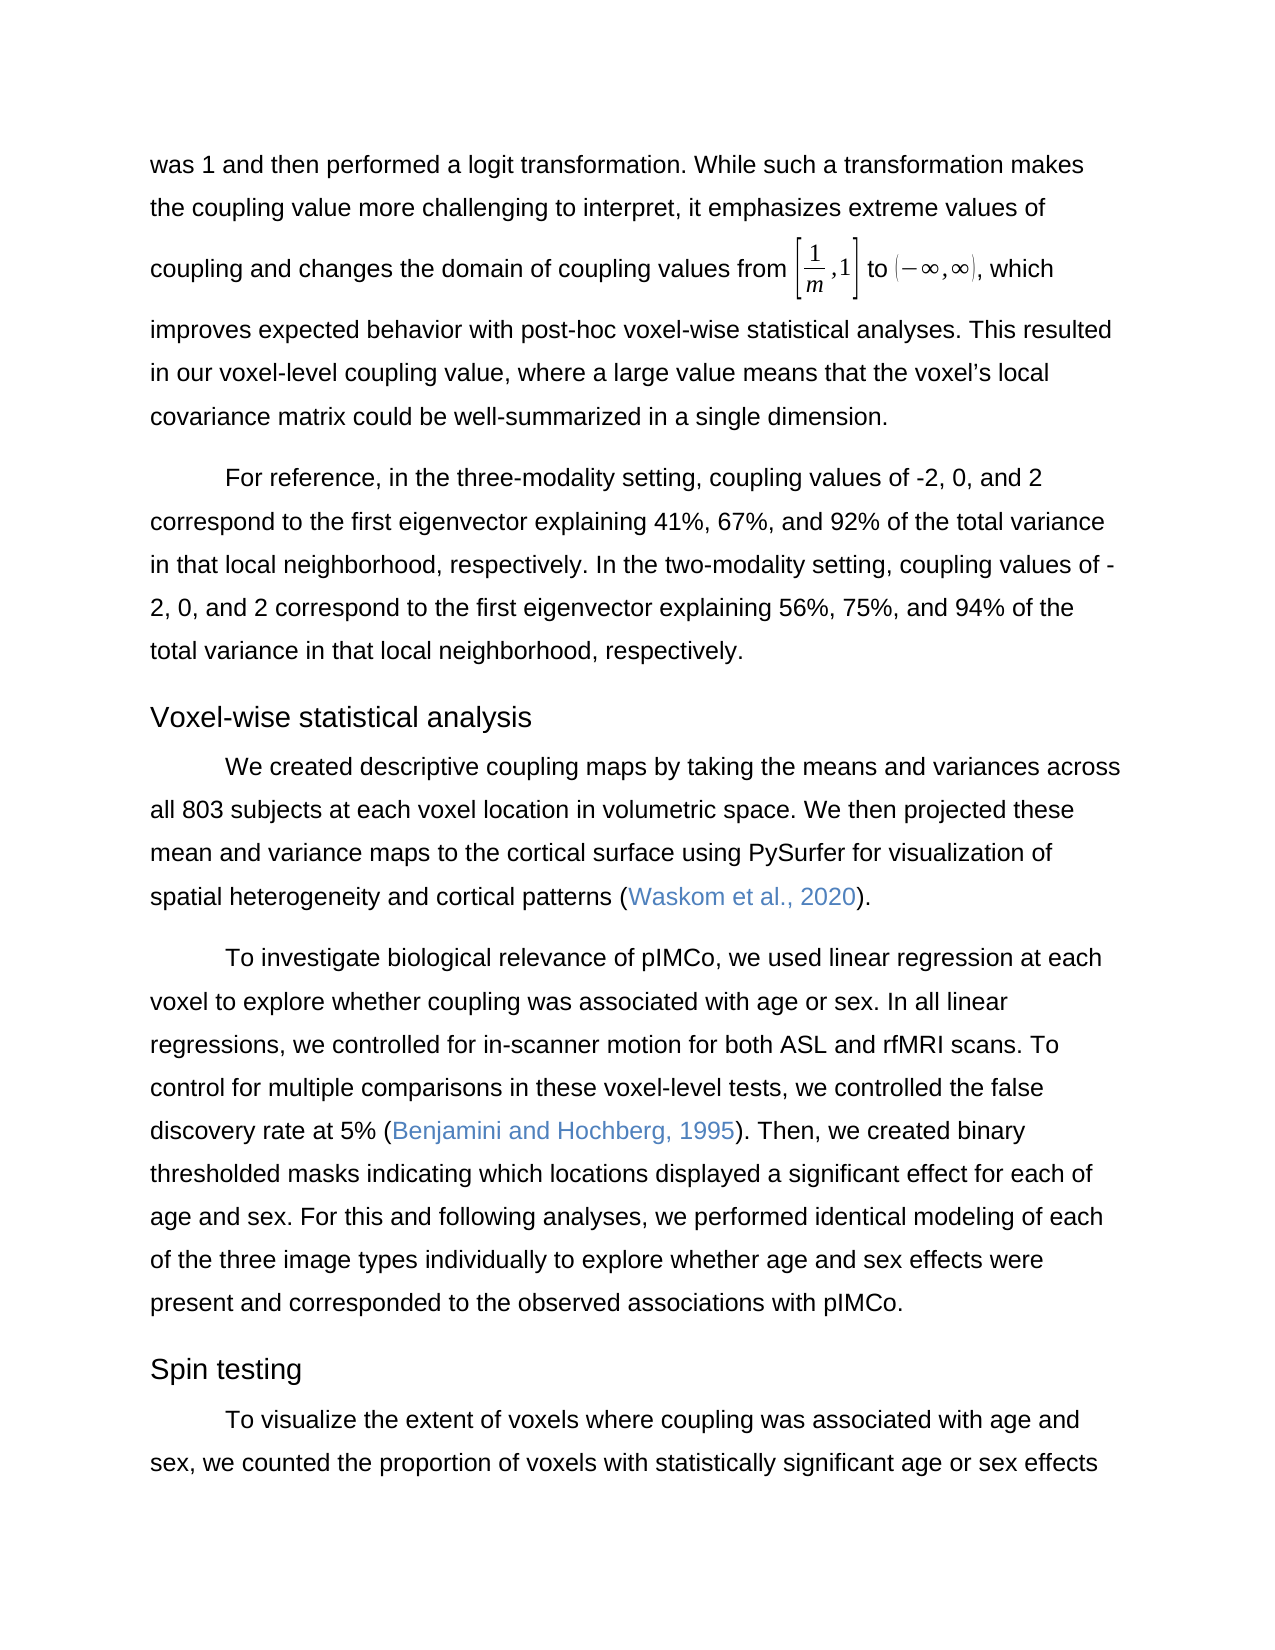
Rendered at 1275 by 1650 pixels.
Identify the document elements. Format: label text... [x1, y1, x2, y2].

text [150, 150, 1125, 430]
subtitle Spin testing [150, 1352, 1125, 1386]
subtitle Voxel-wise statistical analysis [150, 700, 1125, 733]
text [150, 1405, 1125, 1477]
text We created descriptive coupling maps by taking the means and variances across all 803 subjects at each voxel location in volumetric space. We then projected these mean and variance maps to the cortical surface using PySurfer for visualization of spatial heterogeneity and cortical patterns (Waskom et al., 2020). [150, 752, 1125, 910]
text For reference, in the three-modality setting, coupling values of -2, 0, and 2 correspond to the first eigenvector explaining 41%, 67%, and 92% of the total variance in that local neighborhood, respectively. In the two-modality setting, coupling values of -2, 0, and 2 correspond to the first eigenvector explaining 56%, 75%, and 94% of the total variance in that local neighborhood, respectively. [150, 463, 1125, 665]
text To investigate biological relevance of pIMCo, we used linear regression at each voxel to explore whether coupling was associated with age or sex. In all linear regressions, we controlled for in-scanner motion for both ASL and rfMRI scans. To control for multiple comparisons in these voxel-level tests, we controlled the false discovery rate at 5% (Benjamini and Hochberg, 1995). Then, we created binary thresholded masks indicating which locations displayed a significant effect for each of age and sex. For this and following analyses, we performed identical modeling of each of the three image types individually to explore whether age and sex effects were present and corresponded to the observed associations with pIMCo. [150, 943, 1125, 1317]
